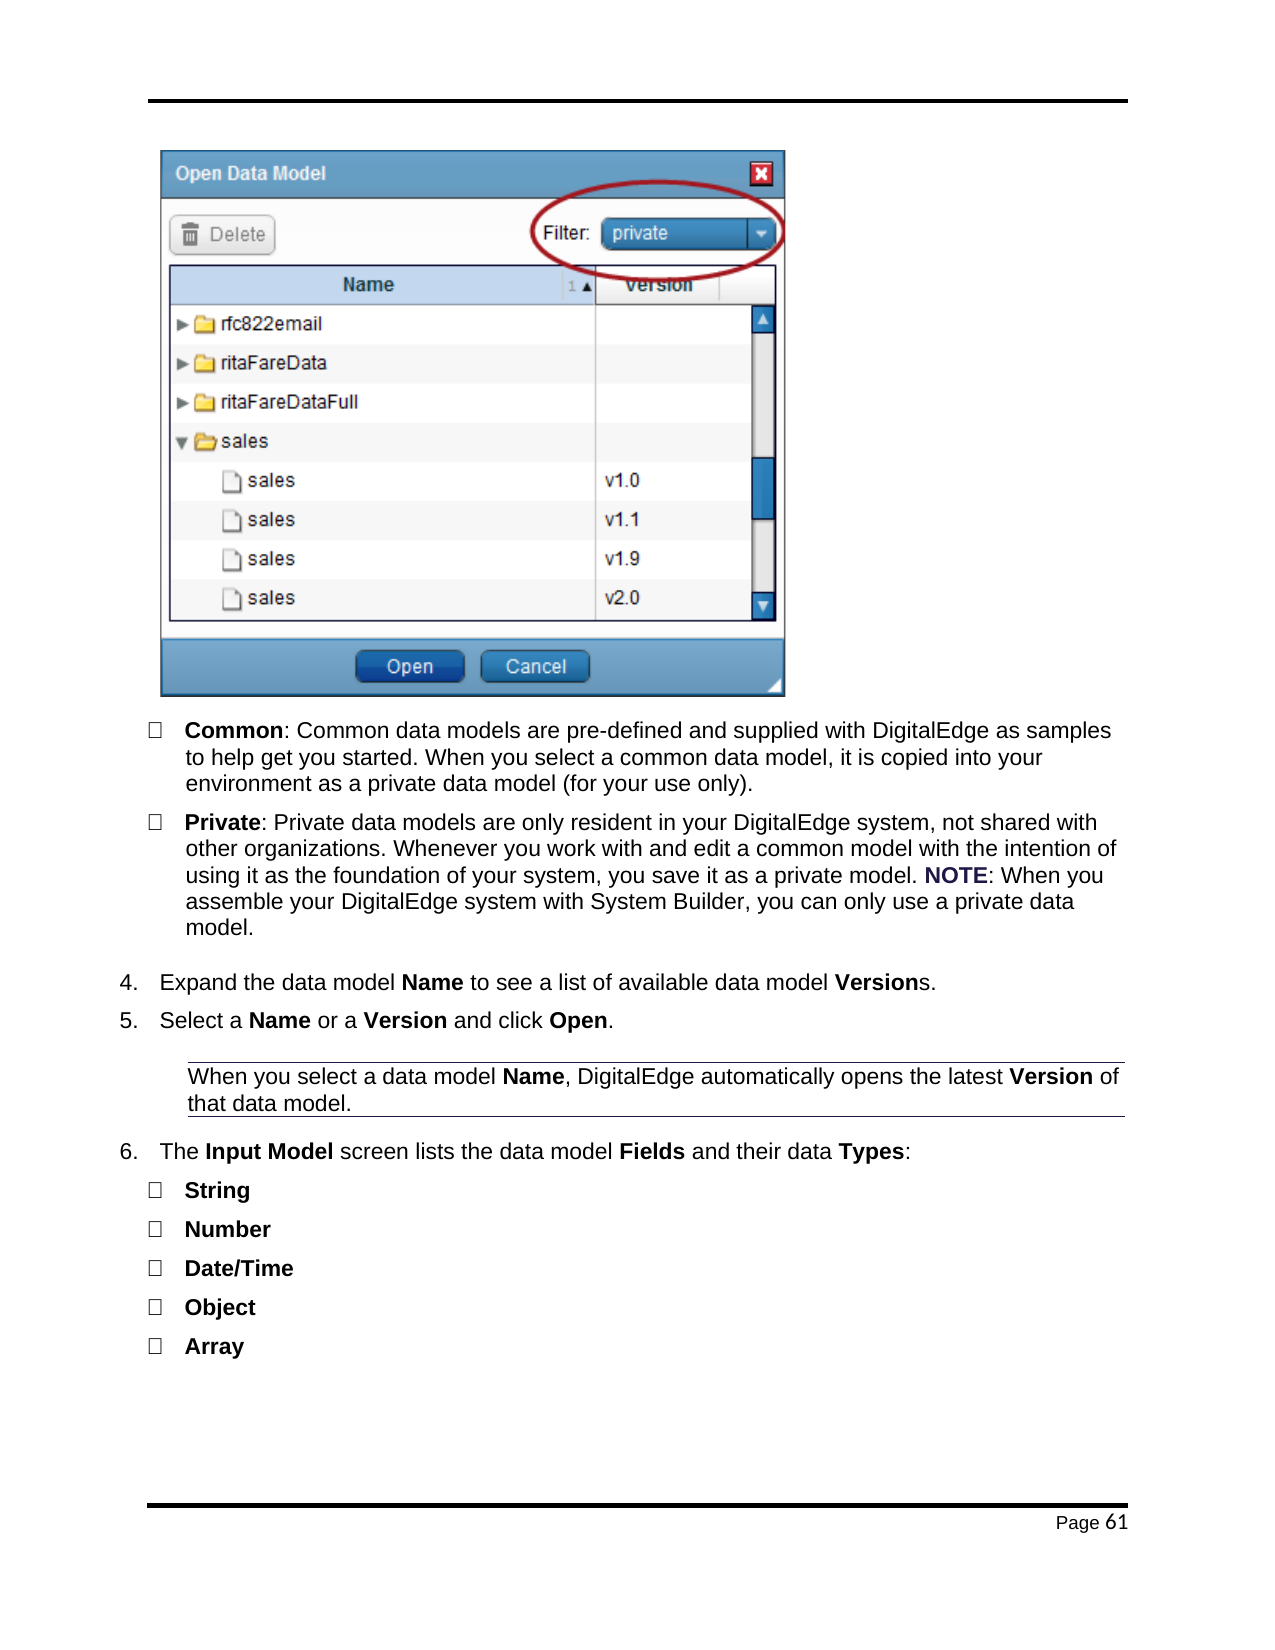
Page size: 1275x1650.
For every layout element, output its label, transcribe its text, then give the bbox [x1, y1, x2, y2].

list String [163, 1177, 1125, 1203]
list The Input Model screen lists the data model Fields and their data Types: [138, 1138, 1125, 1165]
list Array [163, 1333, 1125, 1359]
list Number [163, 1216, 1125, 1242]
picture [160, 150, 786, 697]
list Object [163, 1294, 1125, 1320]
list Common: Common data models are pre-defined and supplied with DigitalEdge as samples to help get you started. When you select a common data model, it is copied into your environment as a private data model (for your use only). [163, 717, 1125, 796]
list Date/Time [163, 1255, 1125, 1281]
list Expand the data model Name to see a list of available data model Versions. [138, 968, 1125, 995]
text When you select a data model Name, DigitalEdge automatically opens the latest Version of that data model. [187, 1063, 1125, 1117]
list Select a Name or a Version and click Open. [138, 1007, 1125, 1034]
list Private: Private data models are only resident in your DigitalEdge system, not shared with other organizations. Whenever you work with and edit a common model with the intention of using it as the foundation of your system, you save it as a private model. Note: When you assemble your DigitalEdge system with System Builder, you can only use a private data model. [163, 809, 1125, 941]
